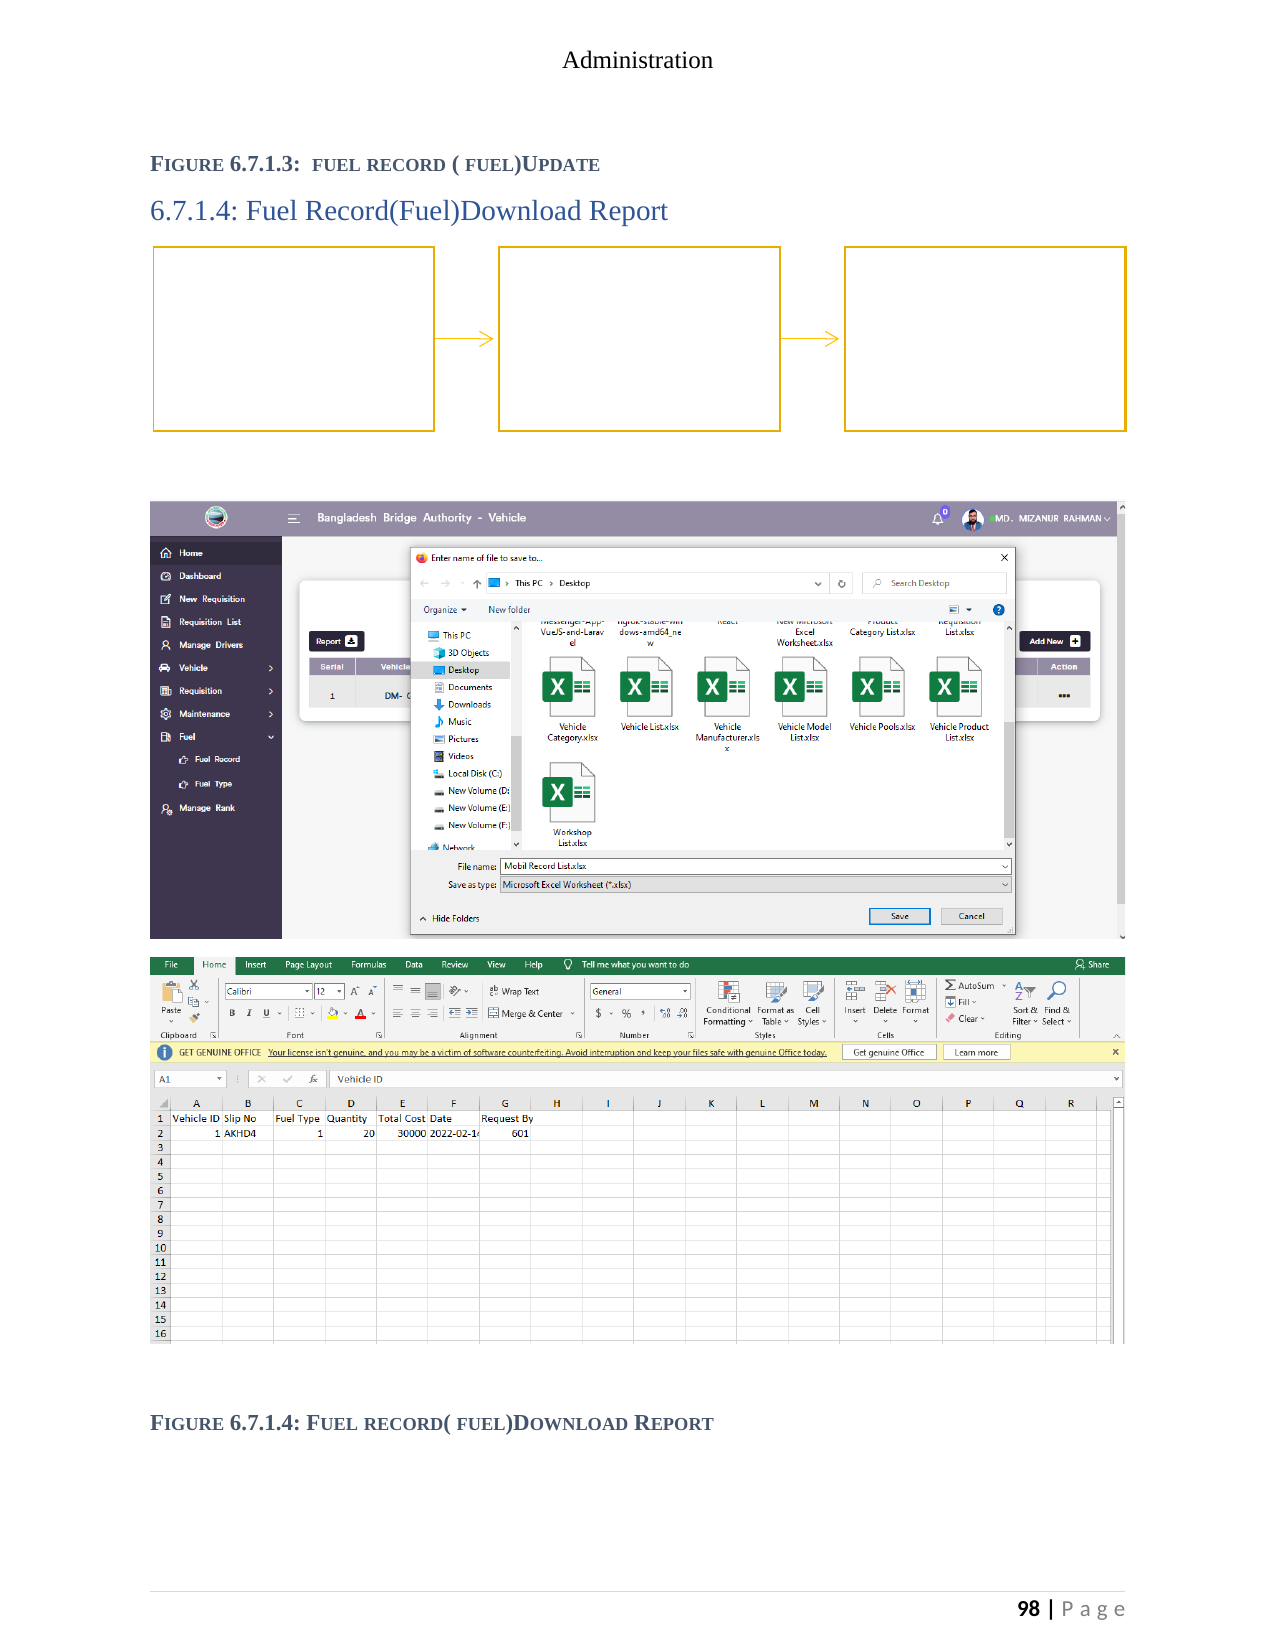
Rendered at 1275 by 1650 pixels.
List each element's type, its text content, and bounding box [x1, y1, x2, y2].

text Figure 6.7.1.3: fuel record ( fuel)Update [150, 150, 1125, 176]
picture [150, 499, 1125, 939]
picture [150, 957, 1125, 1344]
text Figure 6.7.1.4: Fuel record( fuel)Download Report [150, 1409, 1125, 1436]
subtitle 6.7.1.4: Fuel Record(Fuel)Download Report [150, 193, 1125, 227]
